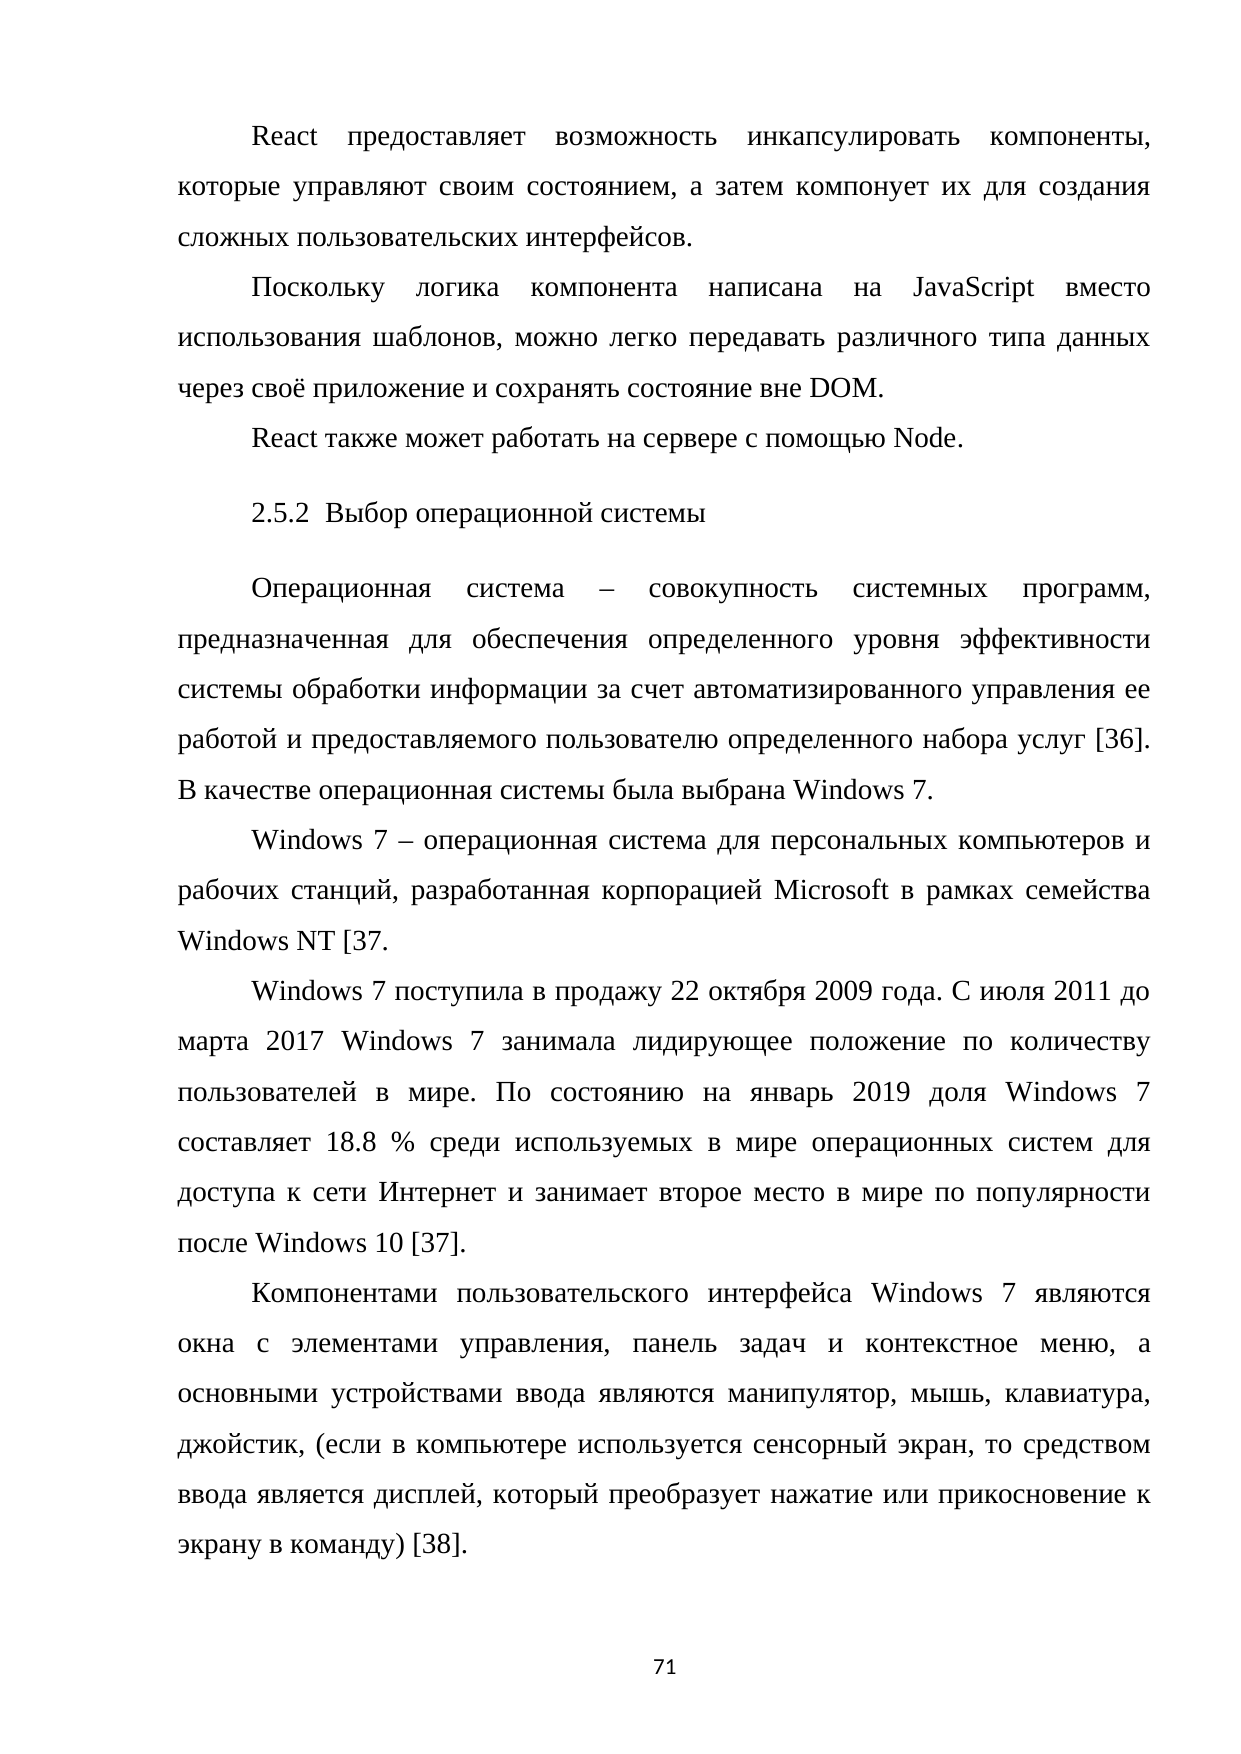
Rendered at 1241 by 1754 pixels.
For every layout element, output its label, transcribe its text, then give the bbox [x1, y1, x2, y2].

text Windows 7 поступила в продажу 22 октября 2009 года. С июля 2011 до марта 2017 Windows 7 занимала лидирующее положение по количеству пользователей в мире. По состоянию на январь 2019 доля Windows 7 составляет 18.8 % среди используемых в мире операционных систем для доступа к сети Интернет и занимает второе место в мире по популярности после Windows 10 [37]. [177, 973, 1152, 1258]
text React предоставляет возможность инкапсулировать компоненты, которые управляют своим состоянием, а затем компонует их для создания сложных пользовательских интерфейсов. [177, 118, 1152, 252]
text Компонентами пользовательского интерфейса Windows 7 являются окна с элементами управления, панель задач и контекстное меню, а основными устройствами ввода являются манипулятор, мышь, клавиатура, джойстик, (если в компьютере используется сенсорный экран, то средством ввода является дисплей, который преобразует нажатие или прикосновение к экрану в команду) [38]. [177, 1275, 1152, 1560]
text Выбор операционной системы [251, 495, 1152, 529]
text React также может работать на сервере с помощью Node. [177, 420, 1152, 453]
text Поскольку логика компонента написана на JavaScript вместо использования шаблонов, можно легко передавать различного типа данных через своё приложение и сохранять состояние вне DOM. [177, 269, 1152, 403]
text Windows 7 – операционная система для персональных компьютеров и рабочих станций, разработанная корпорацией Microsoft в рамках семейства Windows NT [37. [177, 822, 1152, 956]
text Операционная система – совокупность системных программ, предназначенная для обеспечения определенного уровня эффективности системы обработки информации за счет автоматизированного управления ее работой и предоставляемого пользователю определенного набора услуг [36]. В качестве операционная системы была выбрана Windows 7. [177, 571, 1152, 805]
